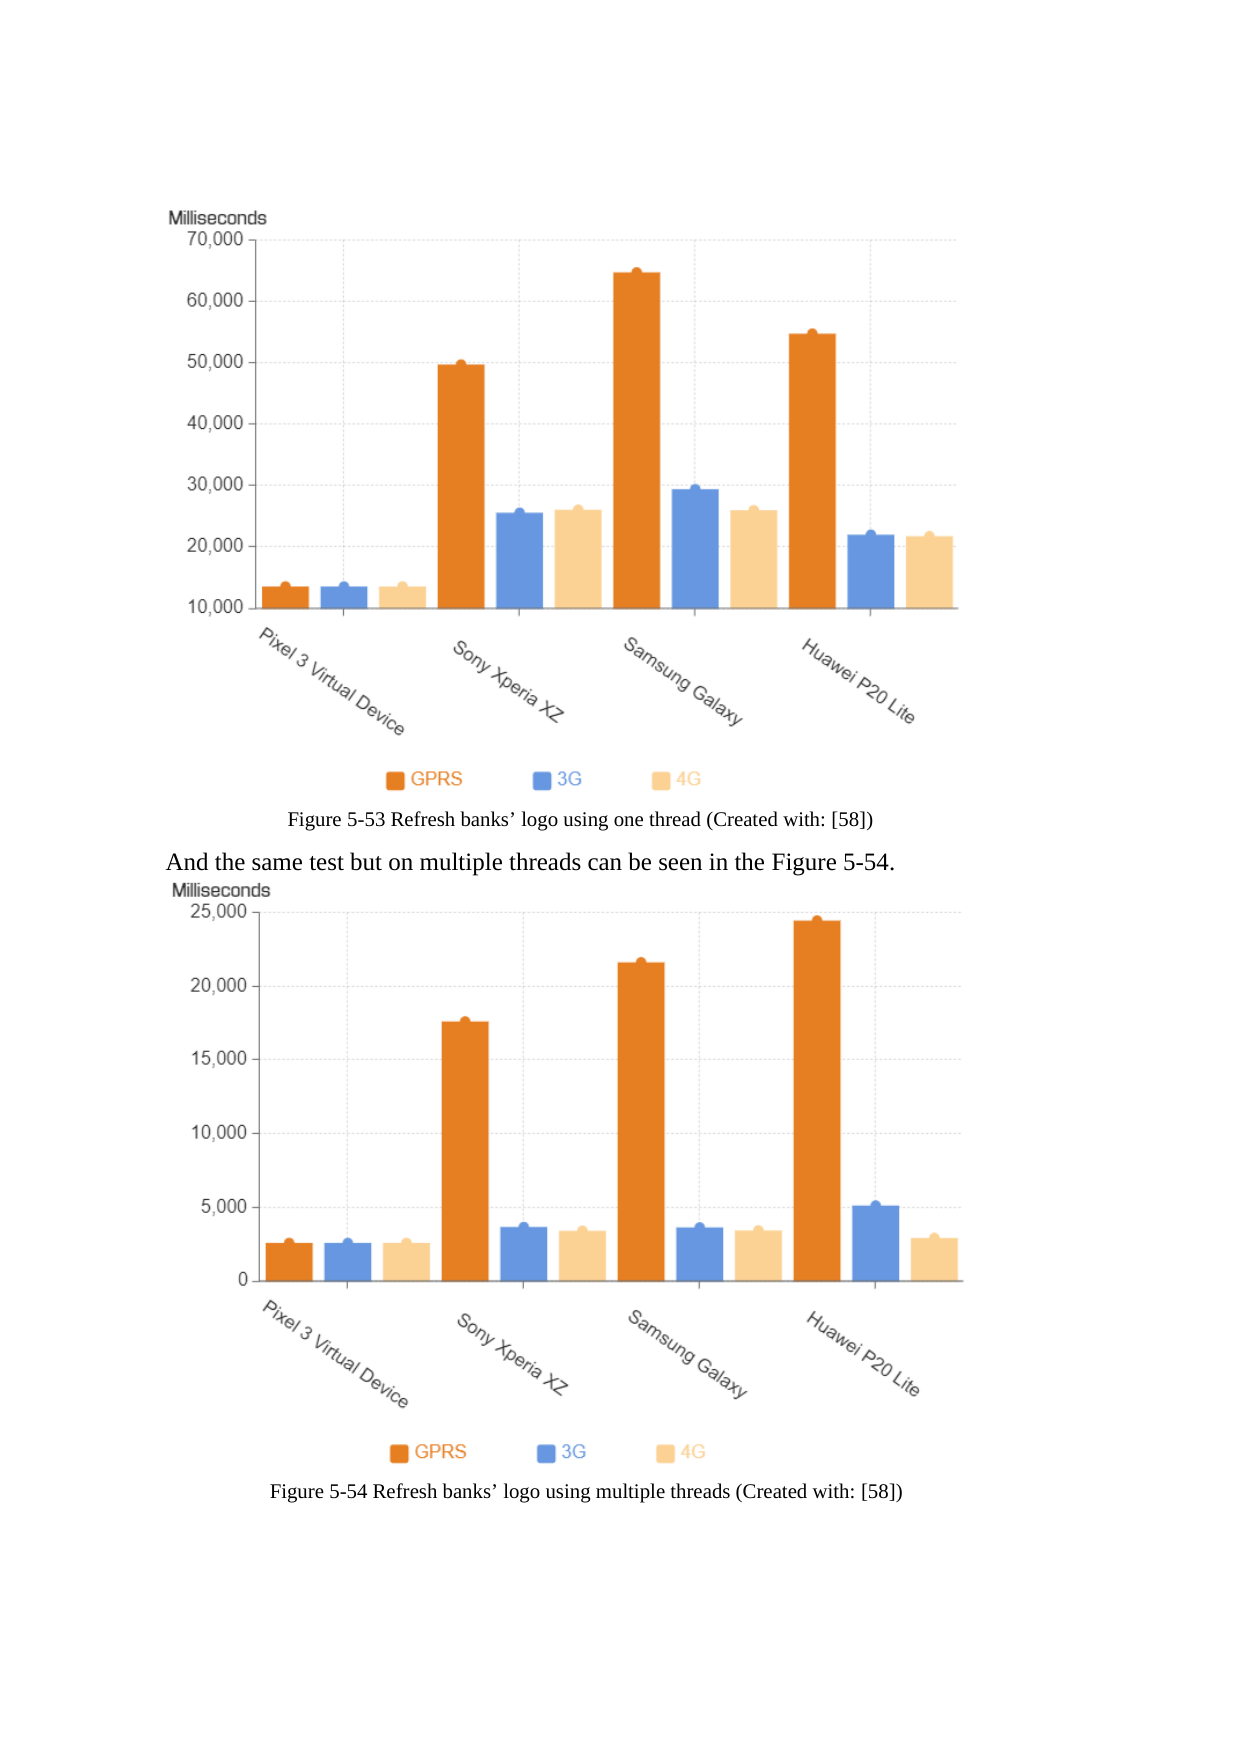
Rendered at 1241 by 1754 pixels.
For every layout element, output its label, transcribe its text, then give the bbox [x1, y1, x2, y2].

picture [165, 876, 1007, 1471]
picture [165, 206, 995, 797]
